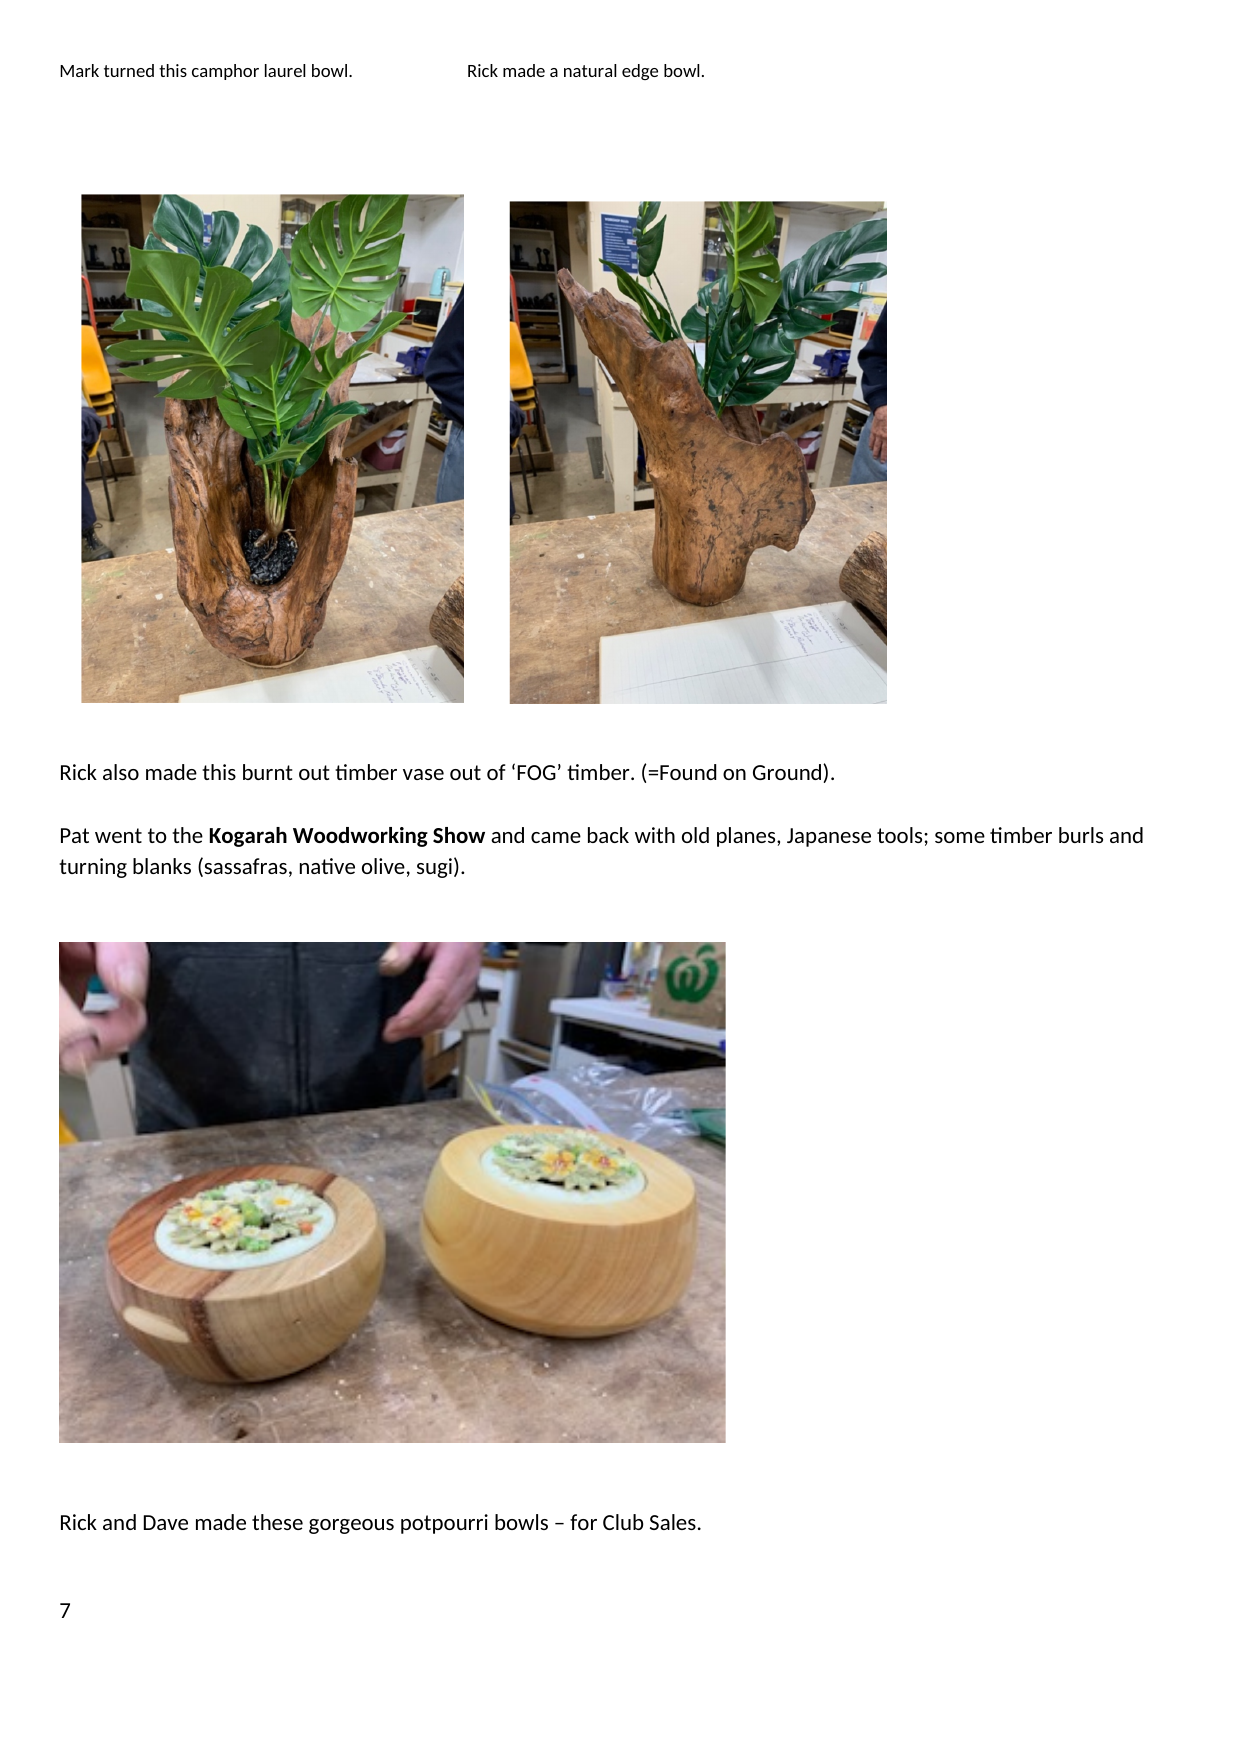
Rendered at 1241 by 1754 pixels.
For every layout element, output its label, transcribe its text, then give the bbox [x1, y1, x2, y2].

text Pat went to the Kogarah Woodworking Show and came back with old planes, Japanese tools; some timber burls and turning blanks (sassafras, native olive, sugi). [59, 822, 1181, 880]
text Rick also made this burnt out timber vase out of ‘FOG’ timber. (=Found on Ground). [59, 758, 1181, 786]
text Rick and Dave made these gorgeous potpourri bowls – for Club Sales. [59, 1508, 1181, 1536]
picture [59, 942, 726, 1443]
picture [82, 195, 464, 702]
text Mark turned this camphor laurel bowl. Rick made a natural edge bowl. [59, 59, 1181, 82]
picture [510, 202, 887, 703]
